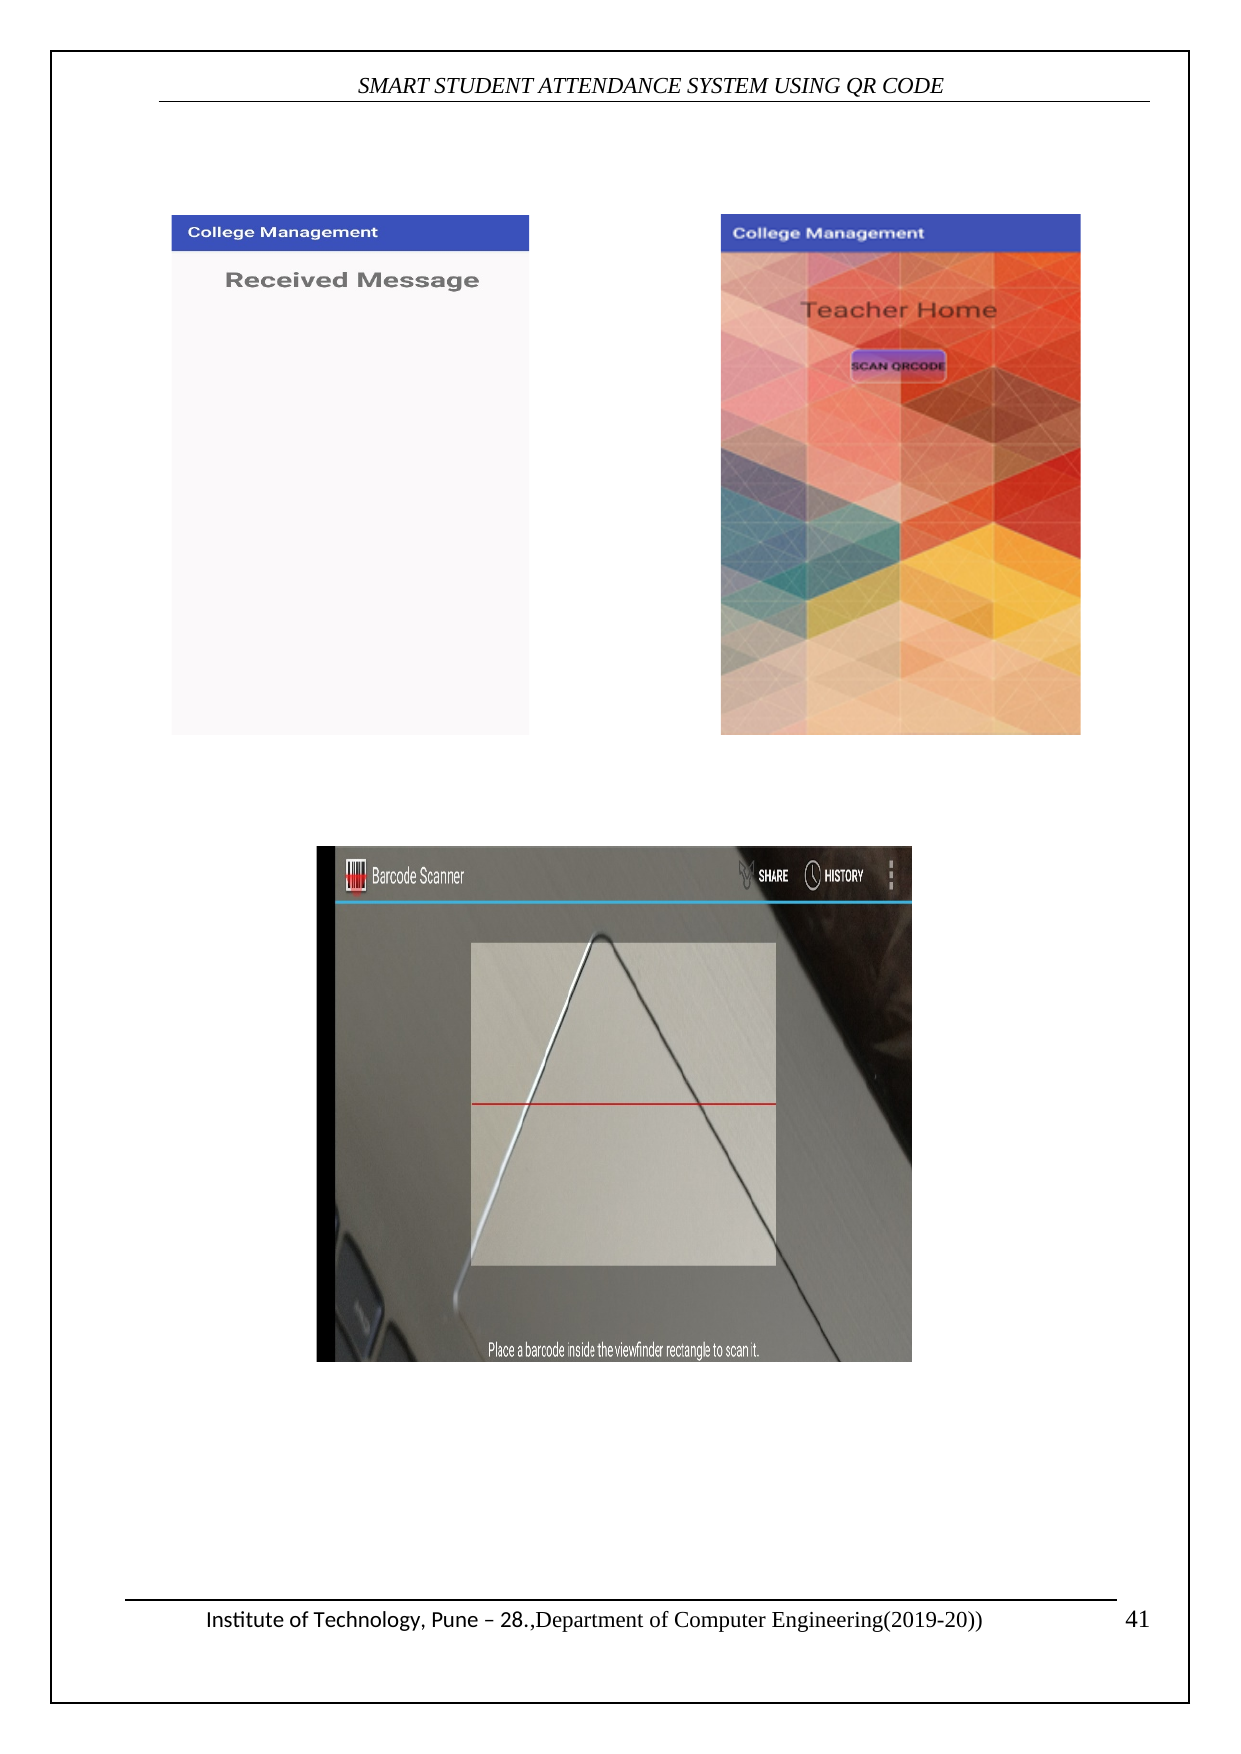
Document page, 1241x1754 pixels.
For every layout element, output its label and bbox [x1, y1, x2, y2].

picture [171, 215, 530, 735]
picture [720, 214, 1081, 735]
picture [316, 846, 912, 1362]
